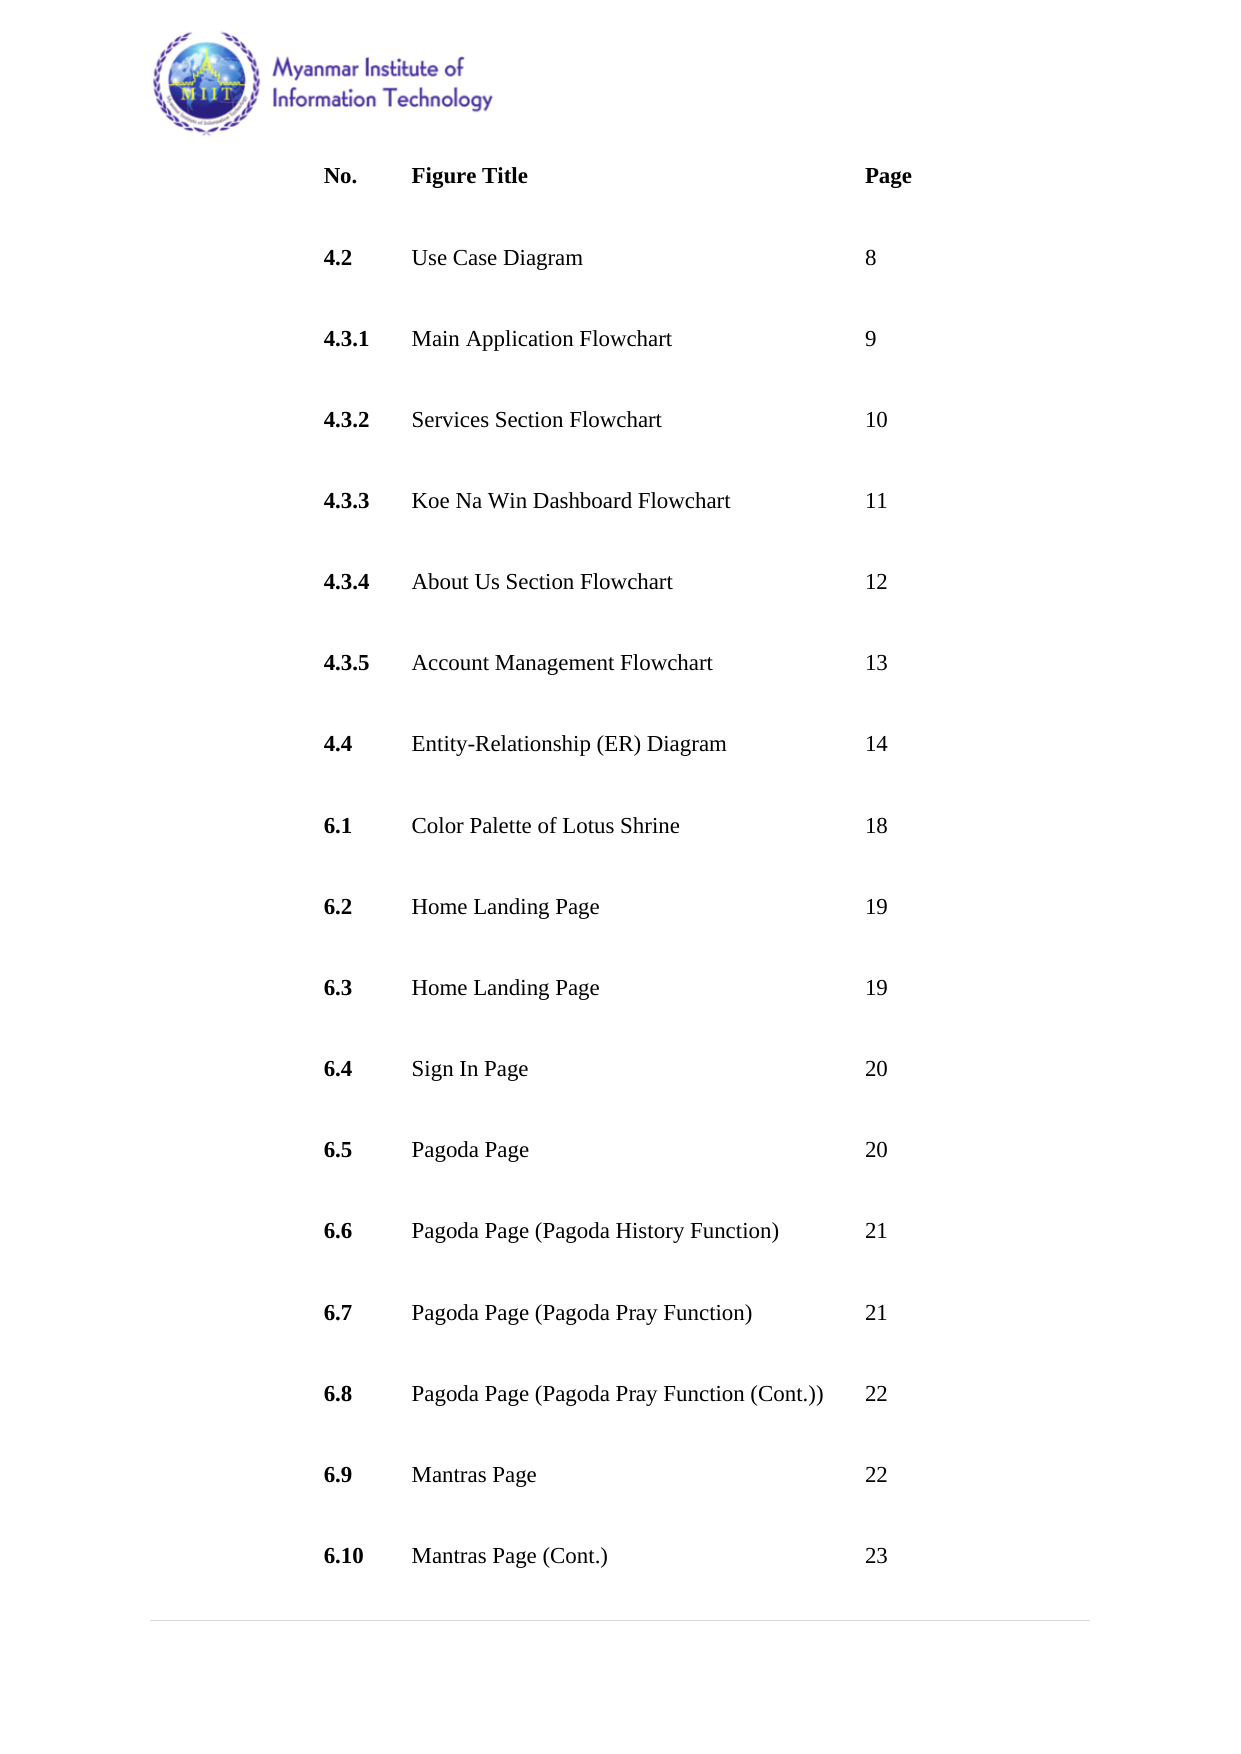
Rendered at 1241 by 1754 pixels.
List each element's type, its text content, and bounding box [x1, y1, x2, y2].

table_cell 23 [846, 1530, 935, 1581]
table_cell Mantras Page [393, 1448, 846, 1529]
table_cell 19 [846, 880, 935, 961]
table_cell Pagoda Page (Pagoda Pray Function) [393, 1286, 846, 1367]
table_cell 12 [846, 556, 935, 637]
table_cell 21 [846, 1205, 935, 1286]
table_cell About Us Section Flowchart [393, 556, 846, 637]
table_cell 4.3.2 [305, 394, 393, 474]
table_cell 4.2 [305, 231, 393, 312]
table_cell 6.10 [305, 1530, 393, 1581]
table_cell 20 [846, 1124, 935, 1205]
table_cell 10 [846, 394, 935, 474]
table_cell Account Management Flowchart [393, 637, 846, 718]
table_cell Color Palette of Lotus Shrine [393, 799, 846, 880]
table_cell Pagoda Page (Pagoda Pray Function (Cont.)) [393, 1367, 846, 1448]
table_cell Koe Na Win Dashboard Flowchart [393, 475, 846, 556]
table_cell 6.4 [305, 1043, 393, 1124]
table_cell 6.6 [305, 1205, 393, 1286]
table_cell 18 [846, 799, 935, 880]
table_cell 6.7 [305, 1286, 393, 1367]
table_cell 21 [846, 1286, 935, 1367]
table_cell 4.3.3 [305, 475, 393, 556]
table_cell 22 [846, 1367, 935, 1448]
table_cell 4.3.4 [305, 556, 393, 637]
table_cell 6.8 [305, 1367, 393, 1448]
table_cell 19 [846, 961, 935, 1043]
table_cell Use Case Diagram [393, 231, 846, 312]
table_cell Pagoda Page (Pagoda History Function) [393, 1205, 846, 1286]
table_cell Pagoda Page [393, 1124, 846, 1205]
table_cell Main Application Flowchart [393, 312, 846, 393]
table_header Figure Title [393, 150, 846, 231]
table_cell 20 [846, 1043, 935, 1124]
table_cell 6.1 [305, 799, 393, 880]
table_cell 13 [846, 637, 935, 718]
table_cell Home Landing Page [393, 961, 846, 1043]
table_cell Entity-Relationship (ER) Diagram [393, 718, 846, 799]
table_cell 8 [846, 231, 935, 312]
table_header Page [846, 150, 935, 231]
table_cell Home Landing Page [393, 880, 846, 961]
table_cell 22 [846, 1448, 935, 1529]
table_cell 4.3.1 [305, 312, 393, 393]
table_cell 14 [846, 718, 935, 799]
table_cell 11 [846, 475, 935, 556]
table_cell 6.5 [305, 1124, 393, 1205]
picture [117, 15, 519, 150]
table_cell 4.4 [305, 718, 393, 799]
table_cell 9 [846, 312, 935, 393]
table_cell 6.9 [305, 1448, 393, 1529]
table_cell Mantras Page (Cont.) [393, 1530, 846, 1581]
table_cell 6.2 [305, 880, 393, 961]
table_cell 6.3 [305, 961, 393, 1043]
table_cell Services Section Flowchart [393, 394, 846, 474]
table_cell Sign In Page [393, 1043, 846, 1124]
table_header No. [305, 150, 393, 231]
table_cell 4.3.5 [305, 637, 393, 718]
